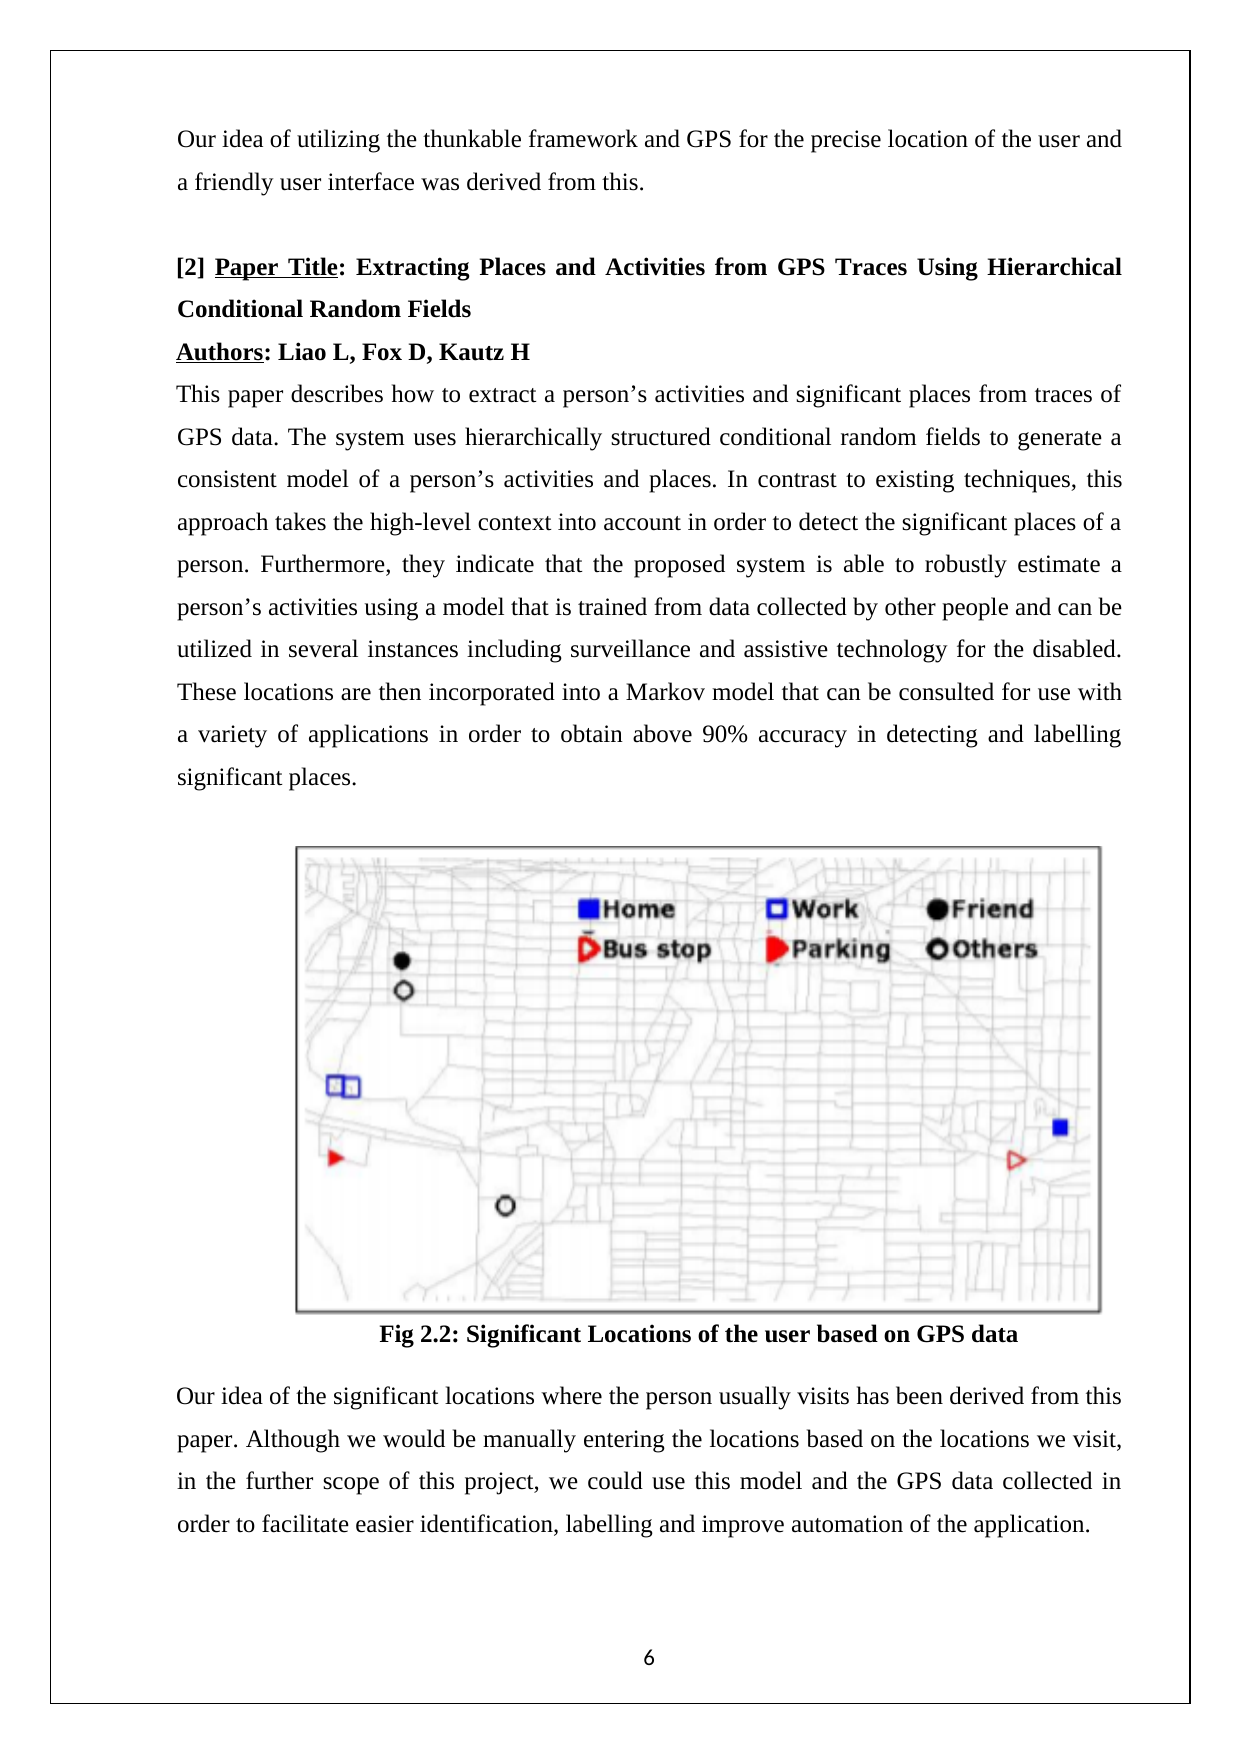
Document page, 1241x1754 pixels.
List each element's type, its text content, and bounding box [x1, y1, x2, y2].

text Authors: Liao L, Fox D, Kautz H [176, 337, 1123, 366]
text Fig 2.2: Significant Locations of the user based on GPS data [177, 1319, 1220, 1348]
text This paper describes how to extract a person’s activities and significant places from traces of GPS data. The system uses hierarchically structured conditional random fields to generate a consistent model of a person’s activities and places. In contrast to existing techniques, this approach takes the high-level context into account in order to detect the significant places of a person. Furthermore, they indicate that the proposed system is able to robustly estimate a person’s activities using a model that is trained from data collected by other people and can be utilized in several instances including surveillance and assistive technology for the disabled. These locations are then incorporated into a Markov model that can be consulted for use with a variety of applications in order to obtain above 90% accuracy in detecting and labelling significant places. [176, 379, 1123, 791]
picture [294, 846, 1104, 1317]
text [2] Paper Title: Extracting Places and Activities from GPS Traces Using Hierarchical Conditional Random Fields [176, 252, 1123, 323]
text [176, 124, 1123, 196]
text Our idea of the significant locations where the person usually visits has been derived from this paper. Although we would be manually entering the locations based on the locations we visit, in the further scope of this project, we could use this model and the GPS data collected in order to facilitate easier identification, labelling and improve automation of the application. [176, 1381, 1123, 1537]
